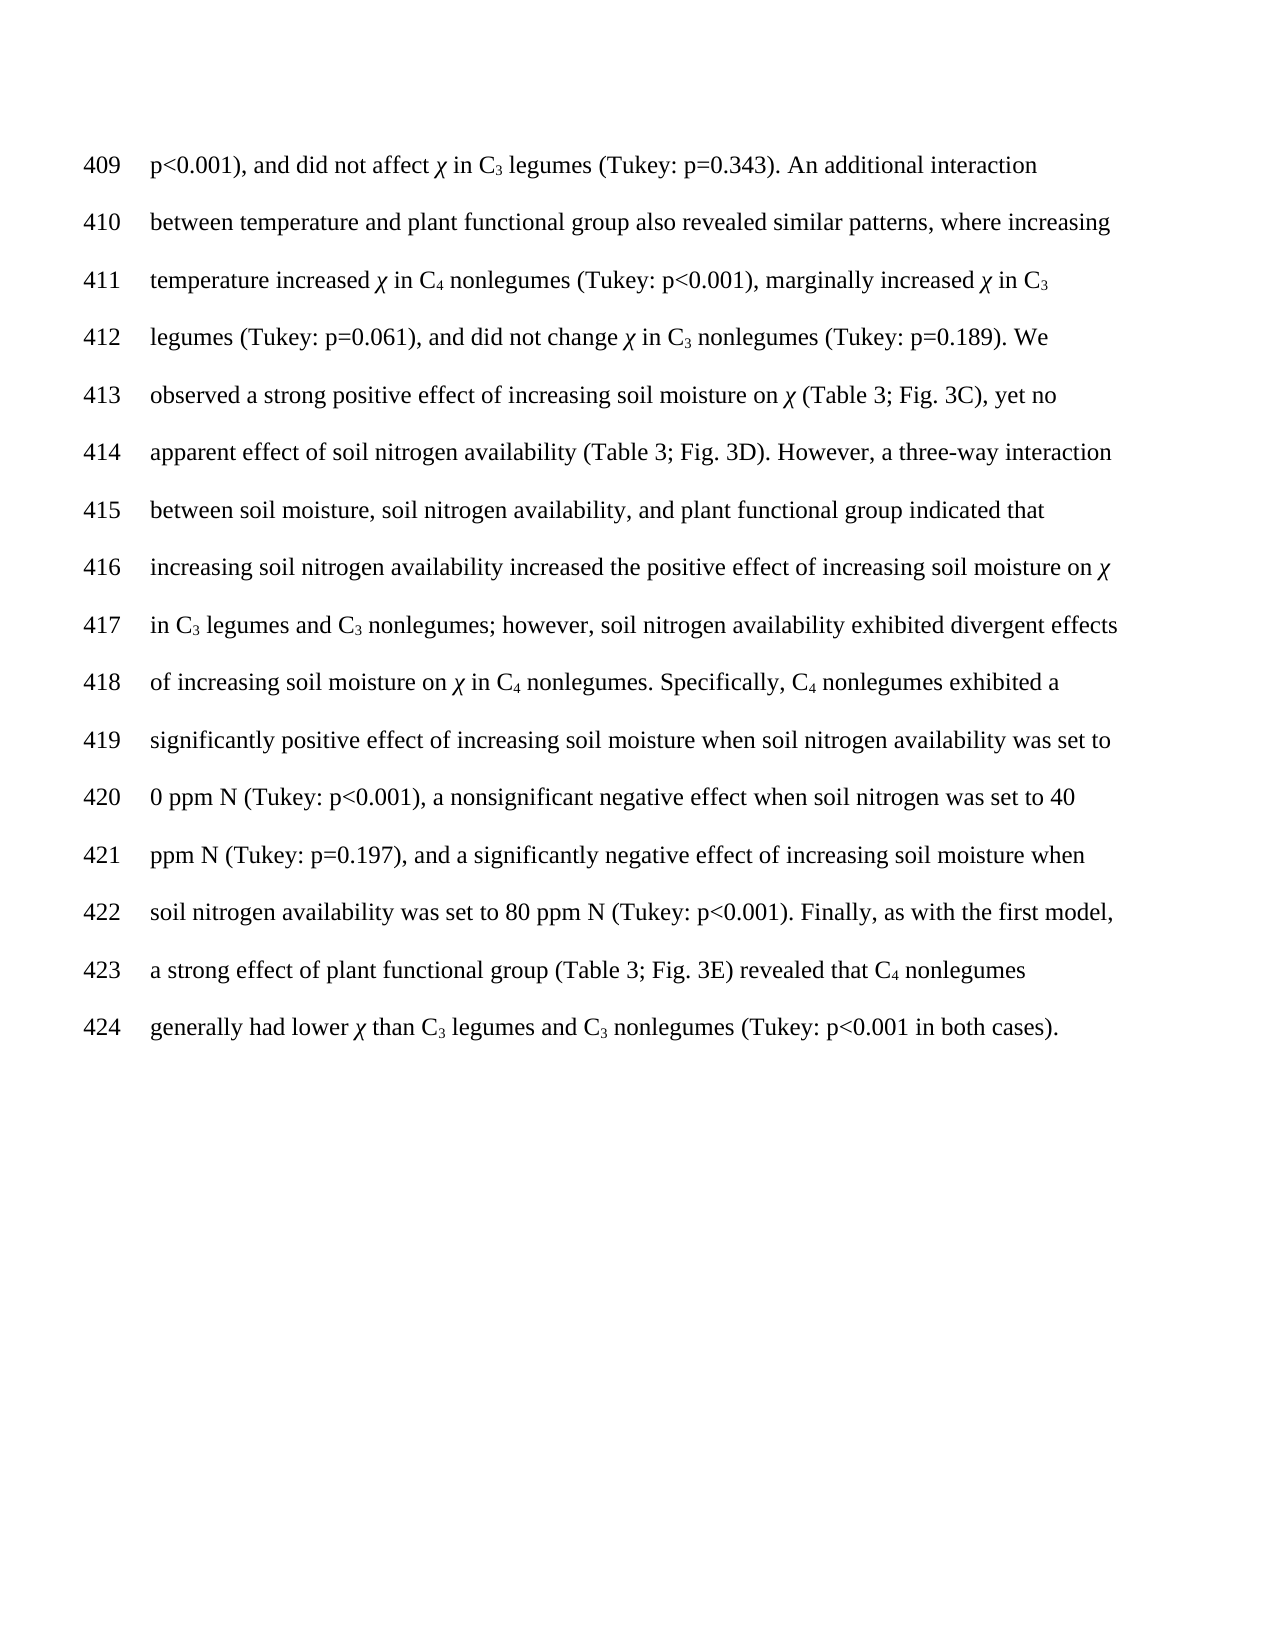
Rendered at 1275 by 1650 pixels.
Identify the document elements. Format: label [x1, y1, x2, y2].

text [150, 150, 1125, 1041]
